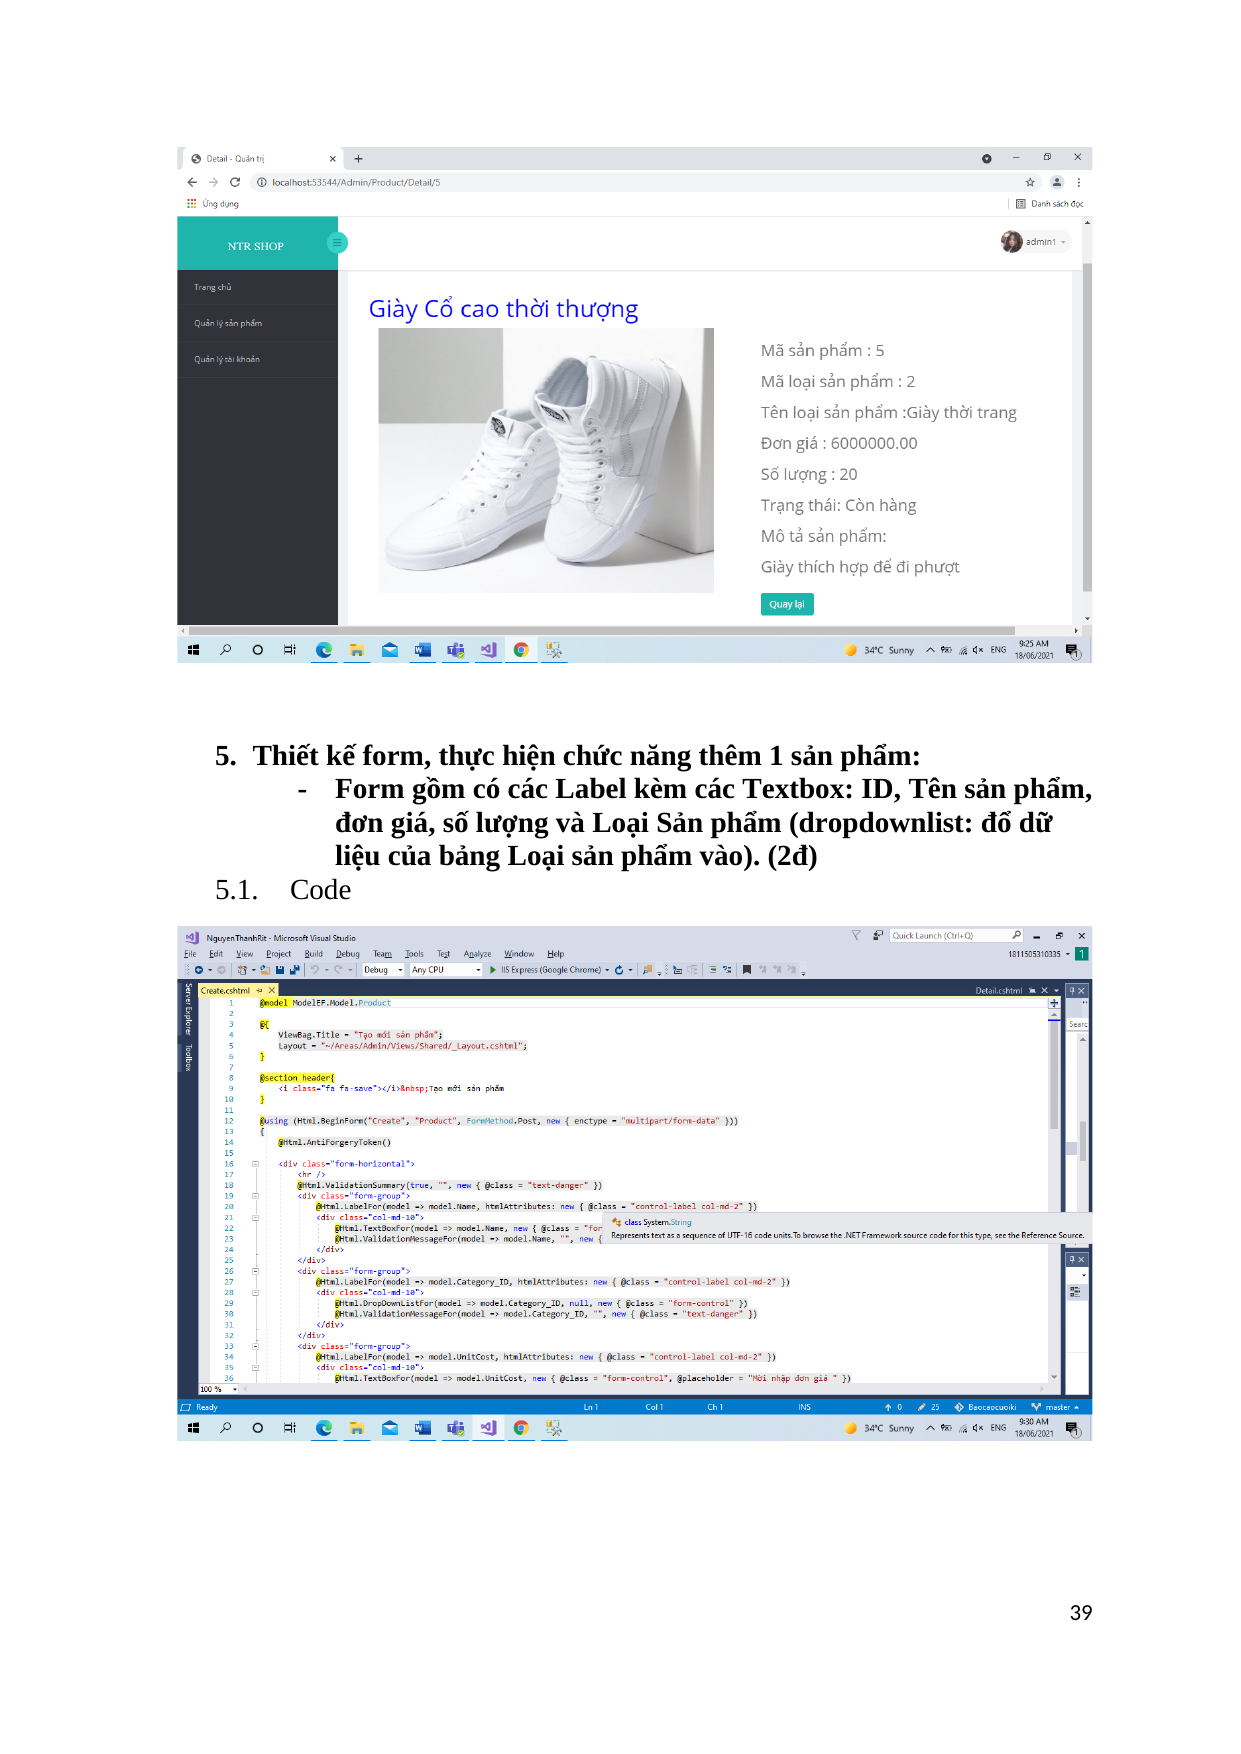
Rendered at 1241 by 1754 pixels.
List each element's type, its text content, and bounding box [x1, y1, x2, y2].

list Form gồm có các Label kèm các Textbox: ID, Tên sản phẩm, đơn giá, số lượng và Loại Sản phẩm (dropdownlist: đổ dữ liệu của bảng Loại sản phẩm vào). (2đ) [297, 771, 1092, 872]
list Code [215, 872, 1092, 905]
picture [177, 147, 1093, 663]
picture [177, 926, 1093, 1441]
list Thiết kế form, thực hiện chức năng thêm 1 sản phẩm: [215, 738, 1092, 771]
